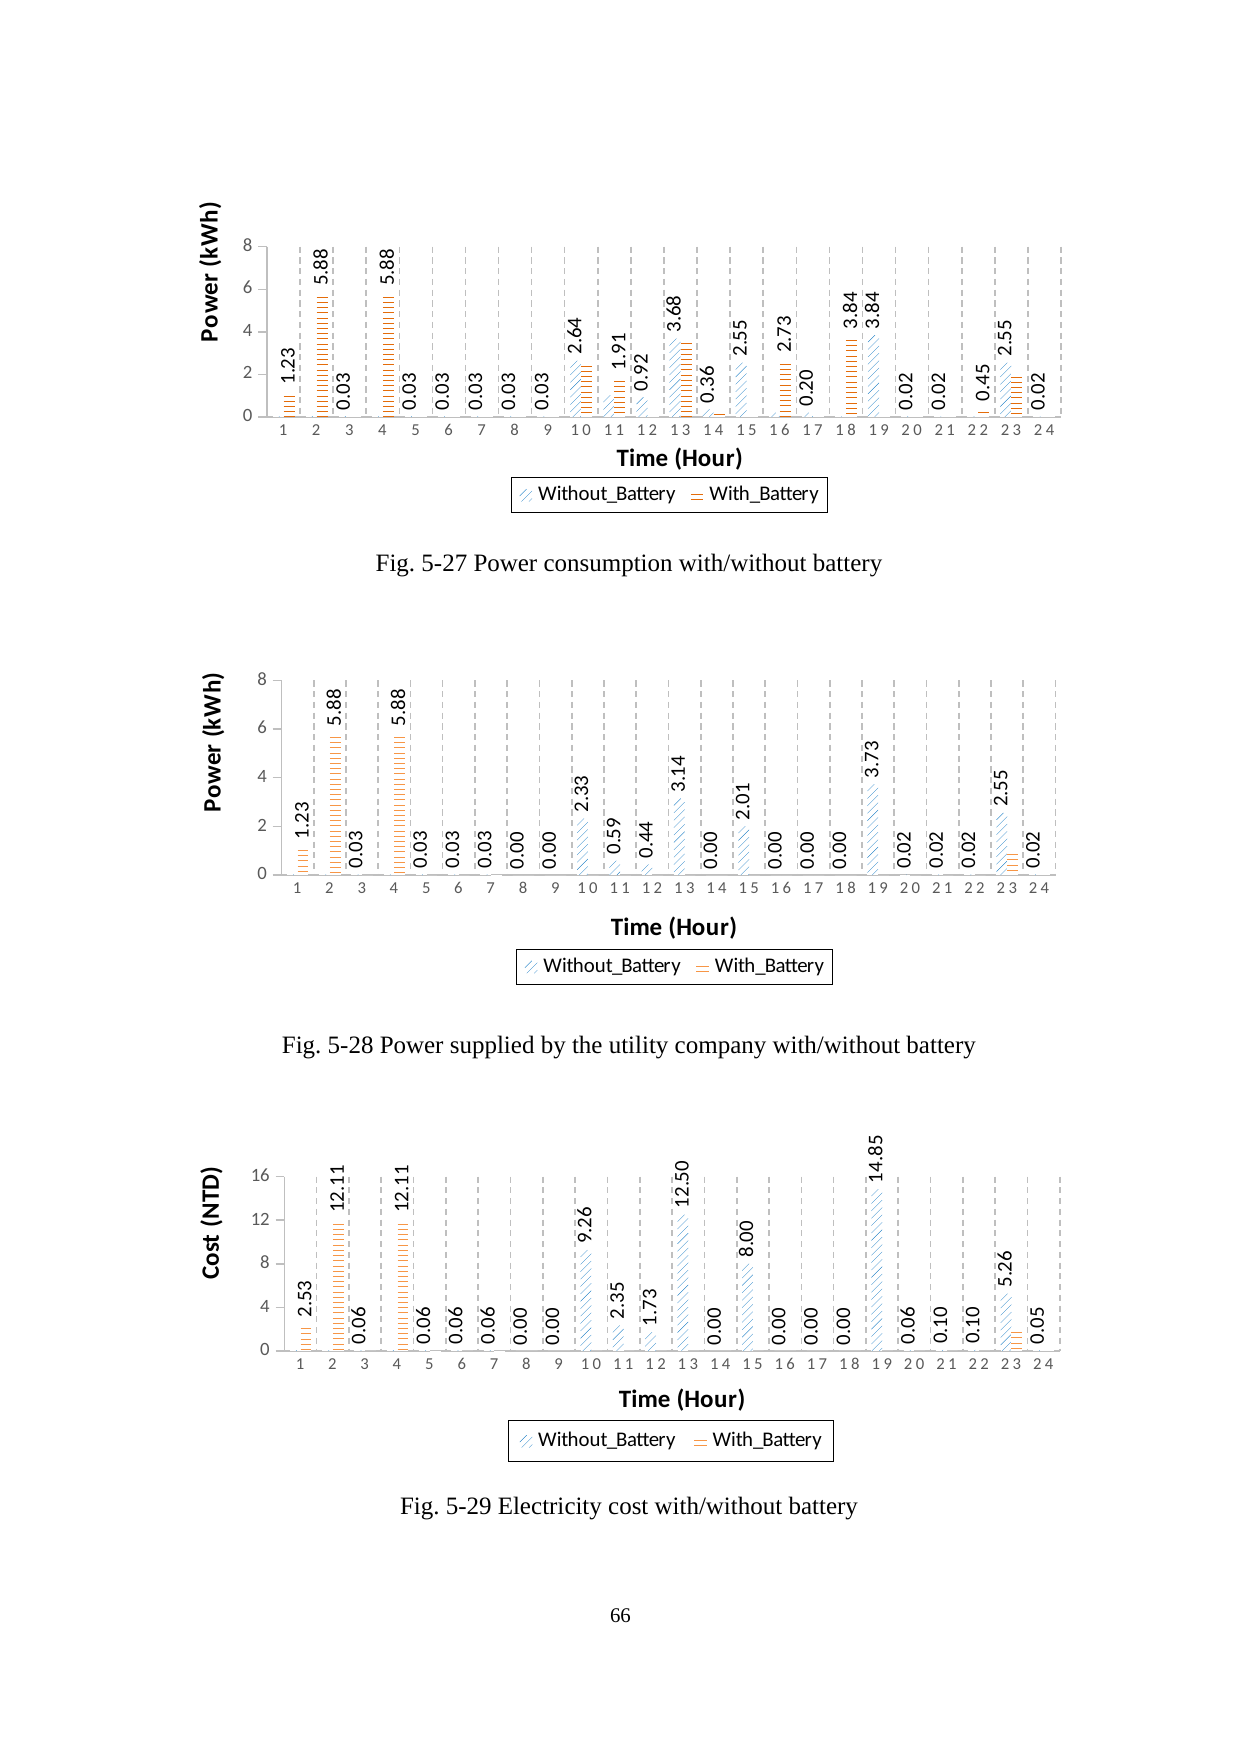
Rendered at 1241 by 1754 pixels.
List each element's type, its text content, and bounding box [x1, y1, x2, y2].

table_header [174, 177, 1083, 548]
table_cell [174, 605, 1083, 1030]
table_cell [174, 1088, 1083, 1491]
